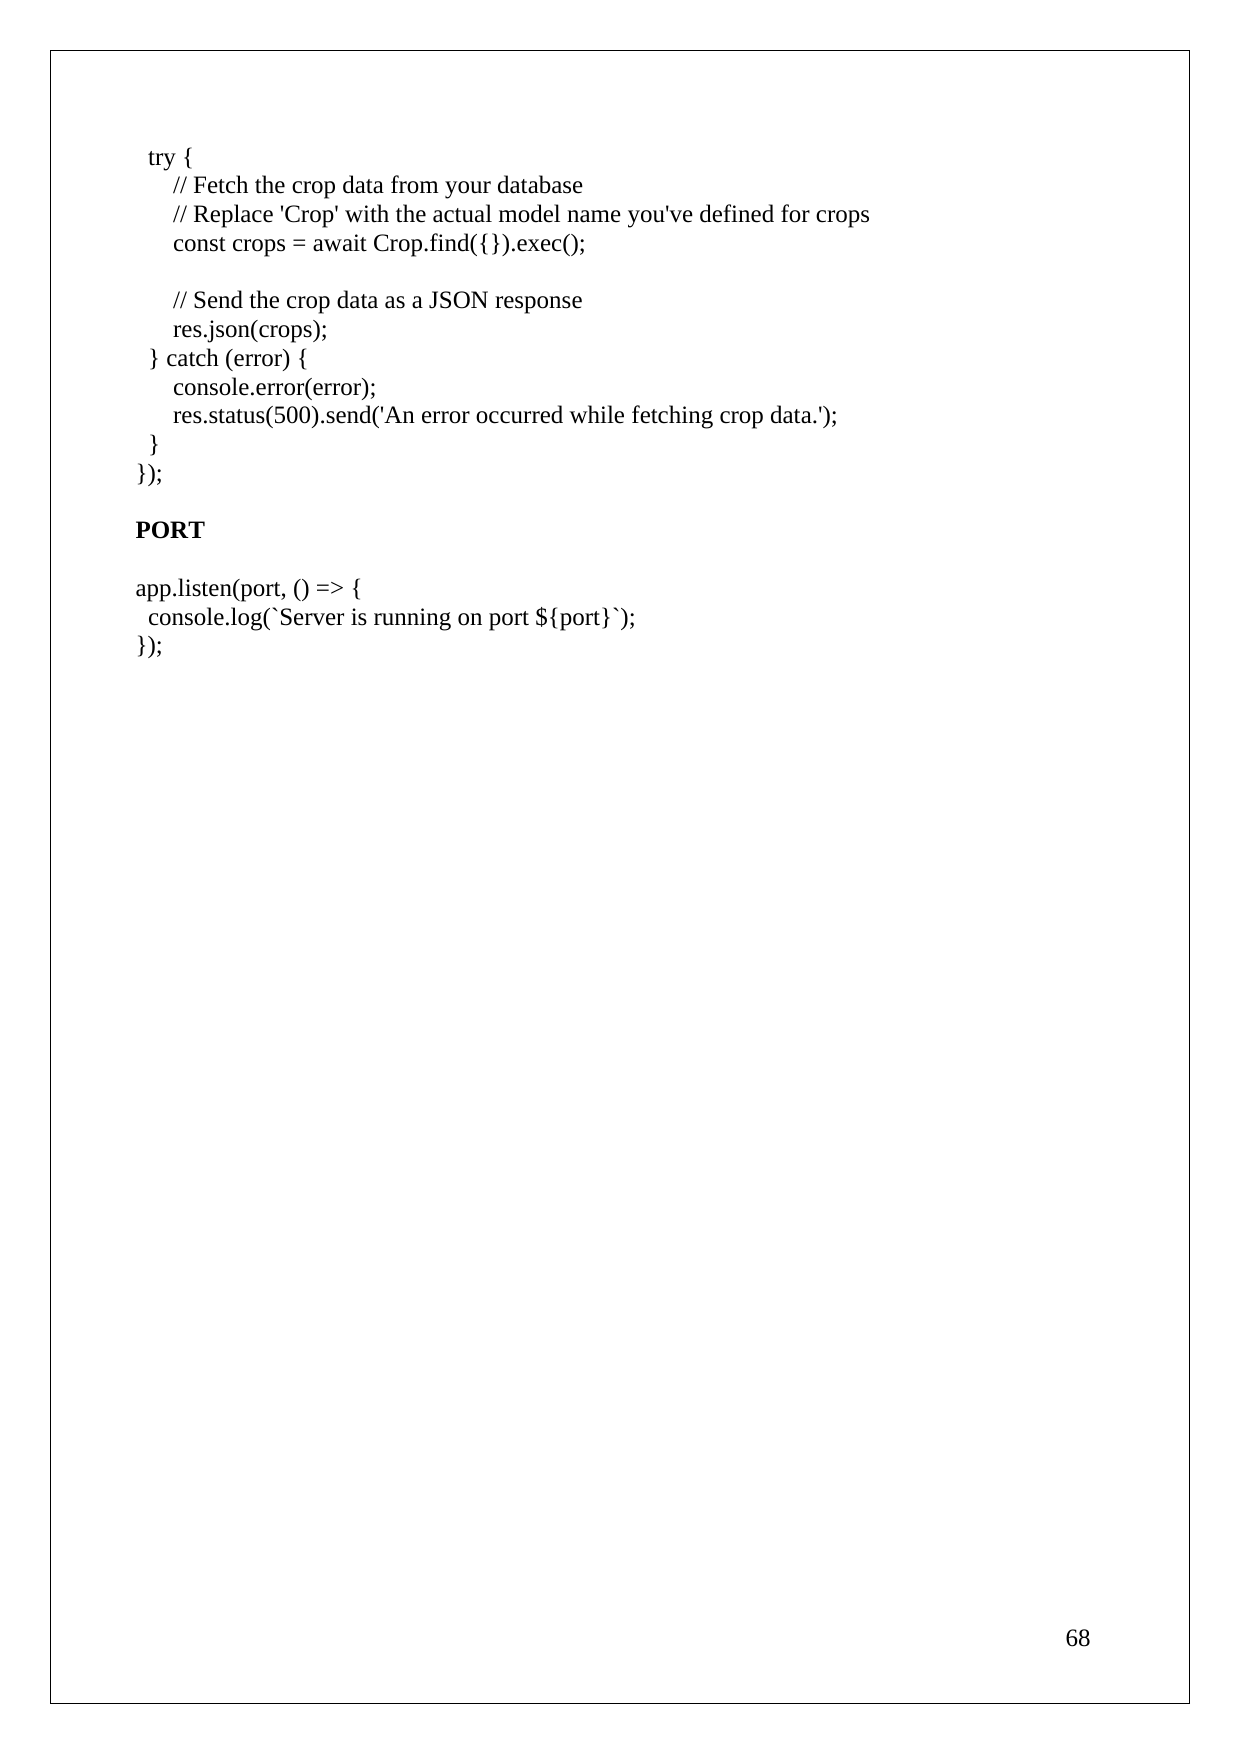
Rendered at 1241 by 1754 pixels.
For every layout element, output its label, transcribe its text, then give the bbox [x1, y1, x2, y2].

text const crops = await Crop.find({}).exec(); [135, 228, 1103, 257]
text // Fetch the crop data from your database [135, 170, 1103, 199]
text app.listen(port, () => { [135, 573, 1103, 602]
text try { [135, 142, 1103, 170]
text }); [135, 458, 1103, 487]
text res.status(500).send('An error occurred while fetching crop data.'); [135, 400, 1103, 429]
text res.json(crops); [135, 314, 1103, 343]
text console.log(`Server is running on port ${port}`); [135, 602, 1103, 630]
text } [135, 429, 1103, 458]
text // Send the crop data as a JSON response [135, 285, 1103, 314]
text } catch (error) { [135, 343, 1103, 372]
text }); [135, 630, 1103, 659]
text // Replace 'Crop' with the actual model name you've defined for crops [135, 199, 1103, 228]
text console.error(error); [135, 372, 1103, 400]
text PORT [135, 515, 1103, 544]
